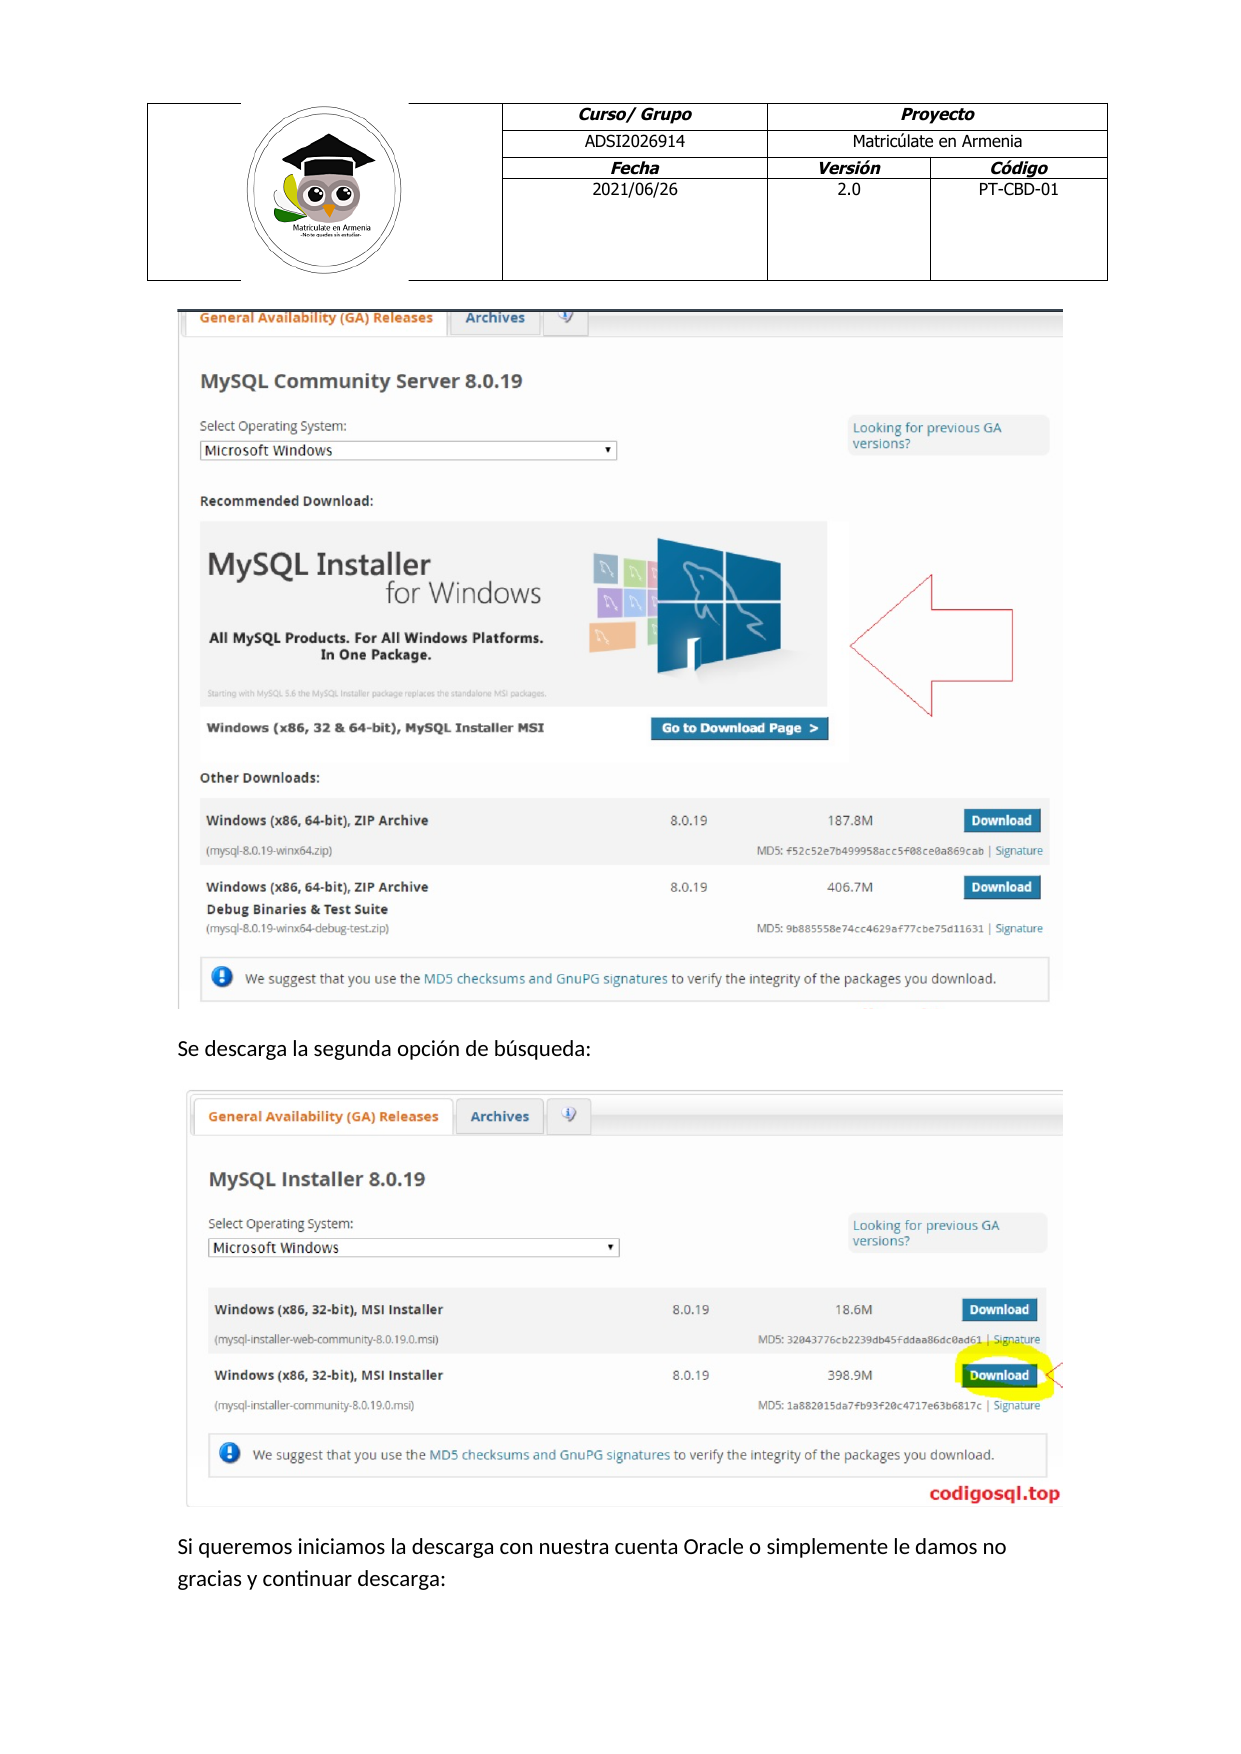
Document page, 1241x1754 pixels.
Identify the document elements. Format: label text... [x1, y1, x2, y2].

picture [241, 103, 409, 281]
picture [177, 1086, 1063, 1507]
picture [177, 309, 1063, 1009]
text Se descarga la segunda opción de búsqueda: [177, 1034, 1063, 1062]
text Si queremos iniciamos la descarga con nuestra cuenta Oracle o simplemente le damos no gracias y continuar descarga: [177, 1532, 1063, 1592]
